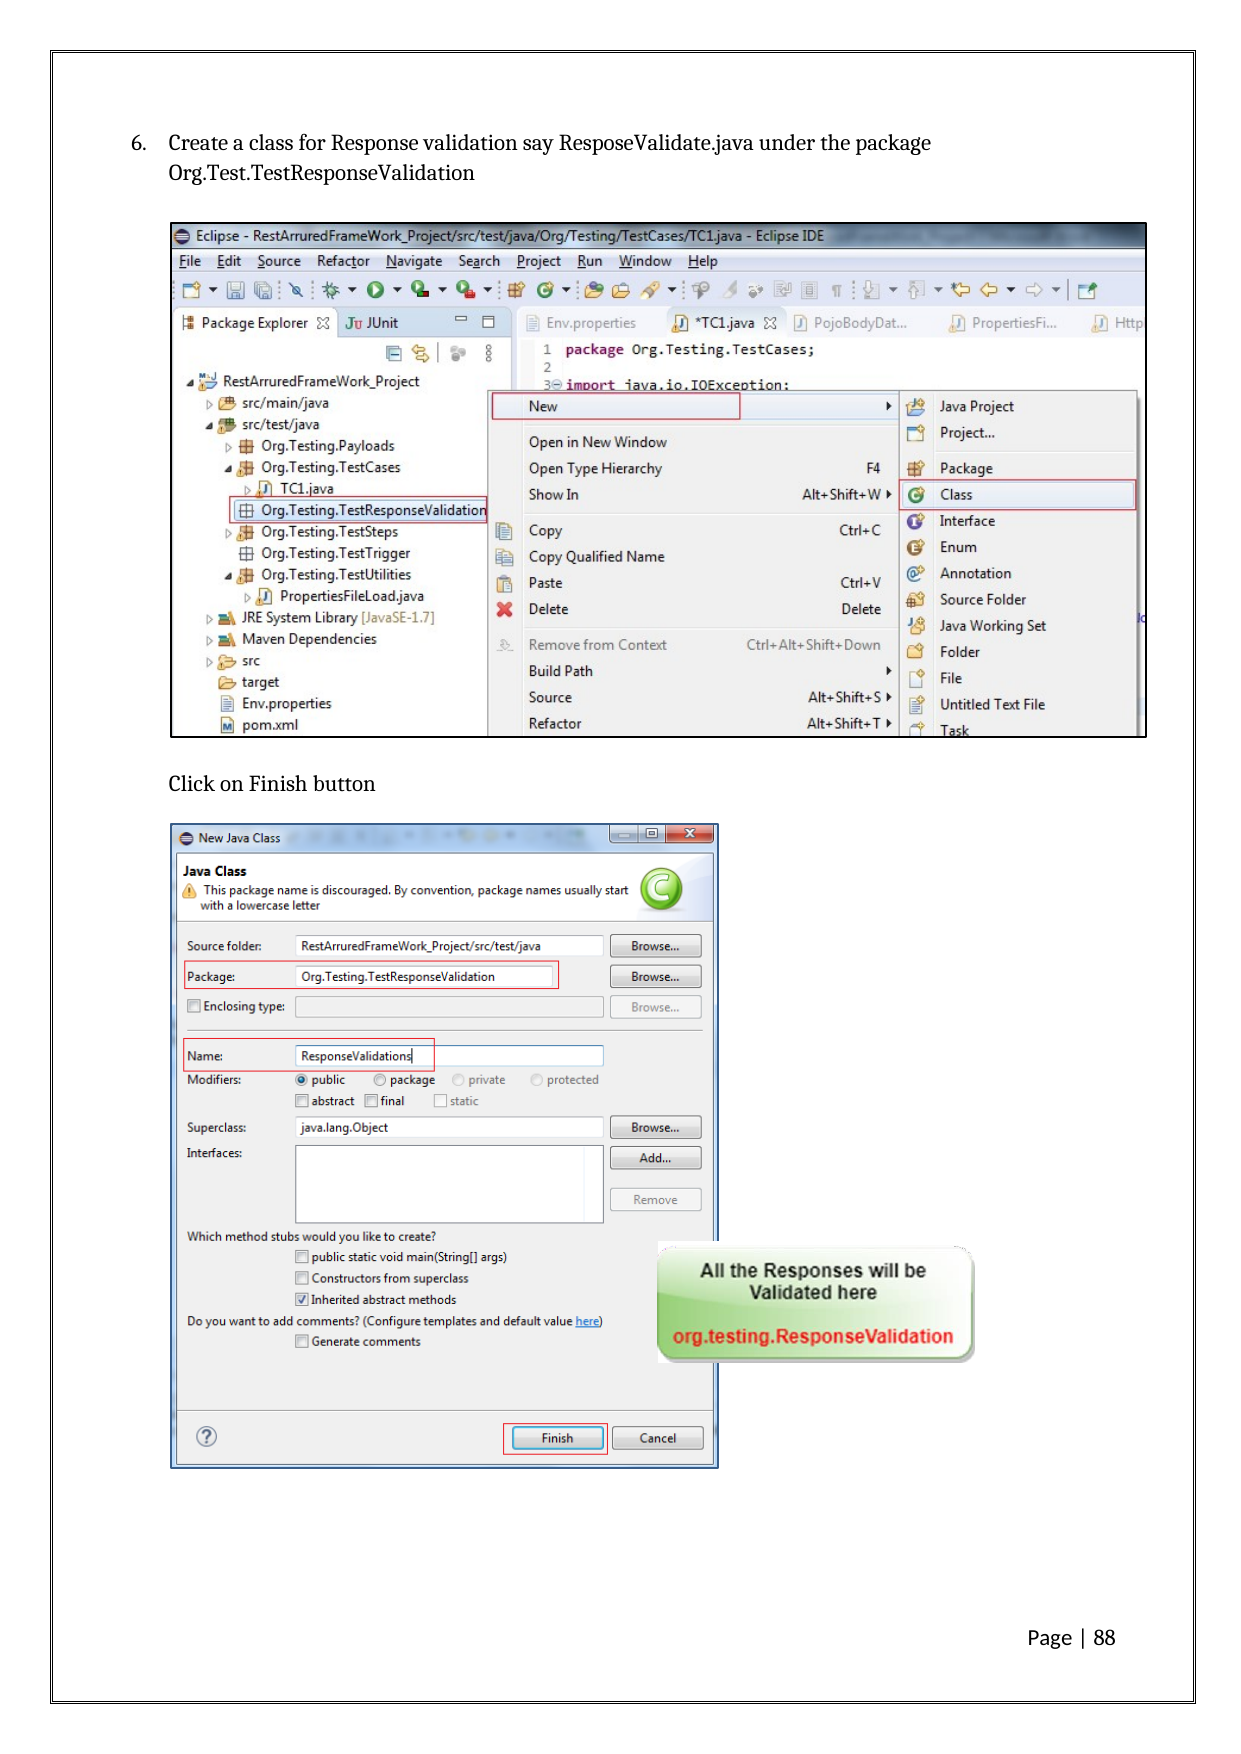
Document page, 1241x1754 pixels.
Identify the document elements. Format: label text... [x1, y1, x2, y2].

picture [172, 825, 975, 1467]
picture [172, 224, 1145, 736]
list Create a class for Response validation say ResposeValidate.java under the package Org.Test.TestResponseValidation [131, 129, 972, 186]
text Click on Finish button [169, 771, 1193, 797]
